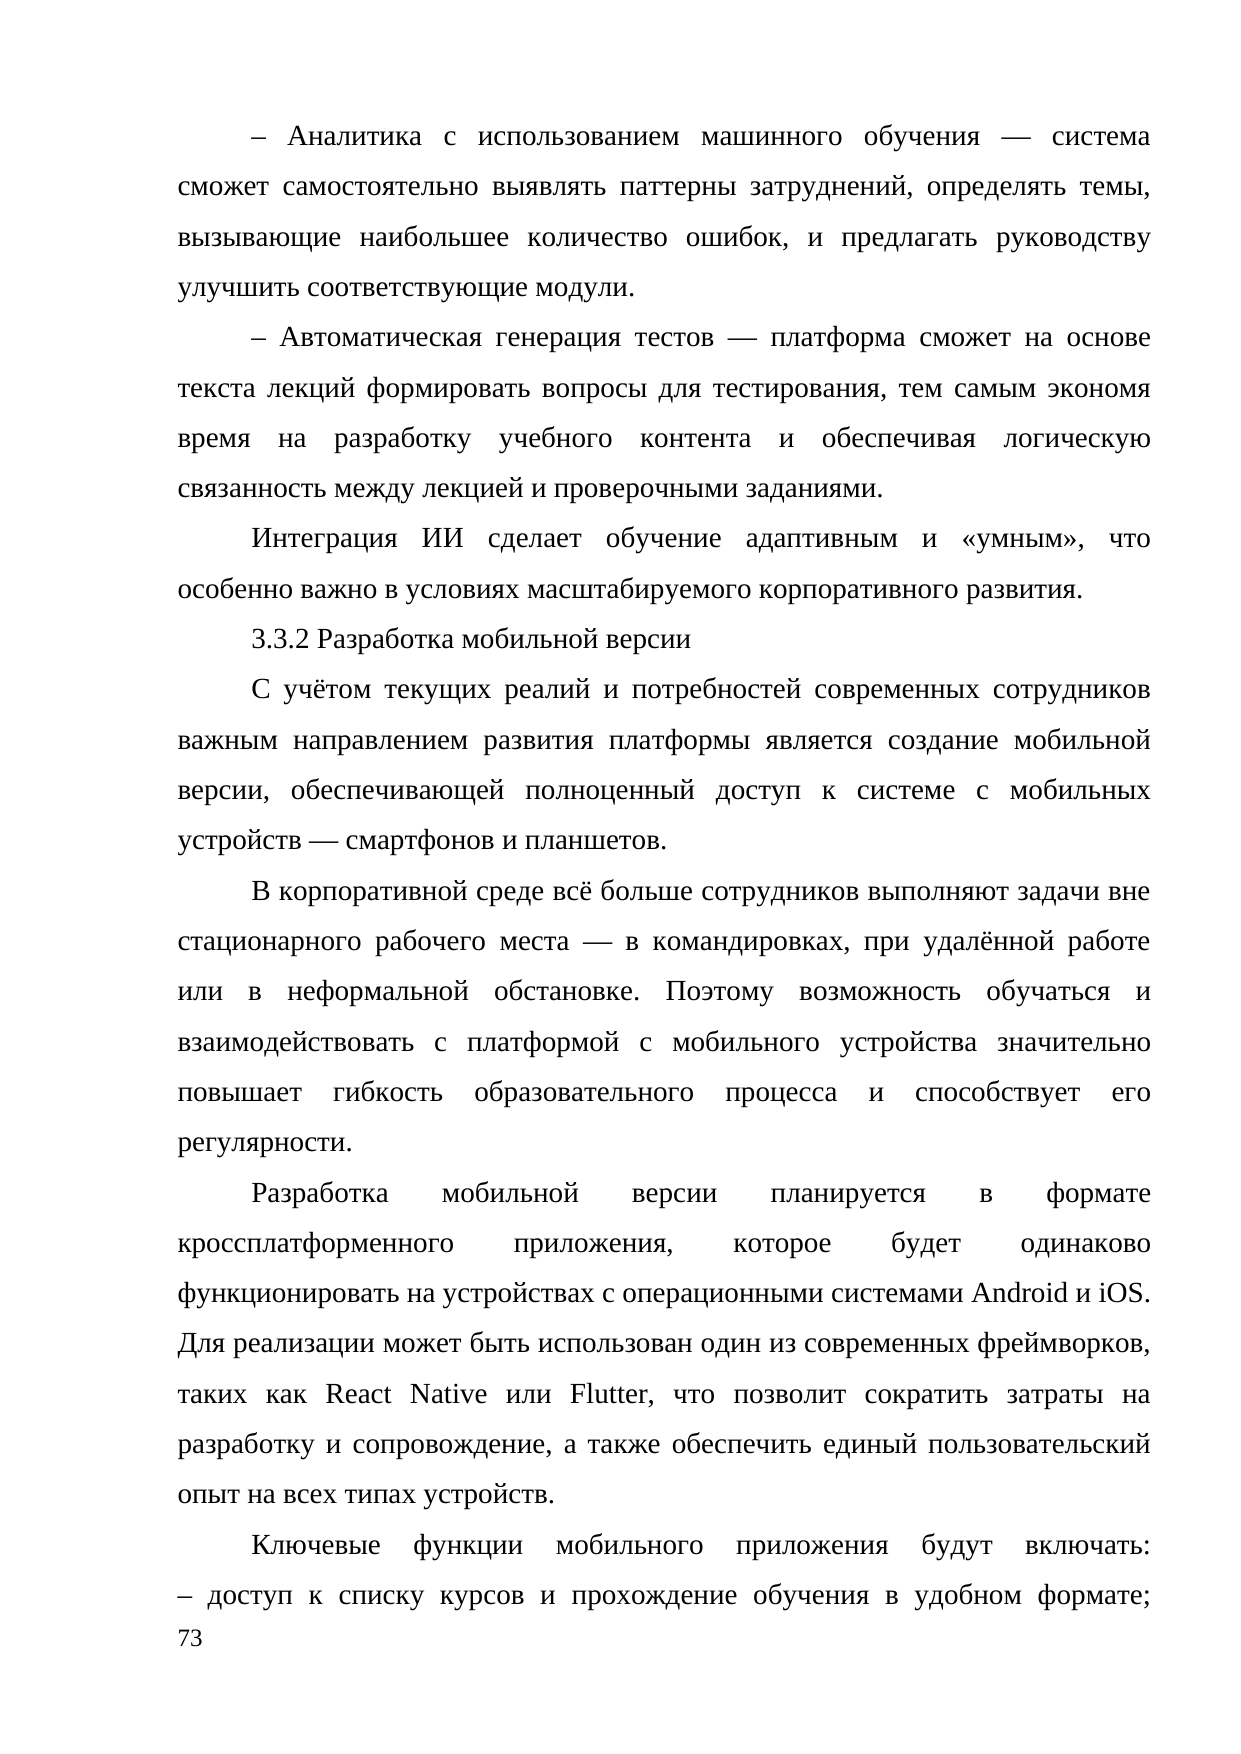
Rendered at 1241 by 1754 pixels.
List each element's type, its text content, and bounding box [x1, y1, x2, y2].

text – Аналитика с использованием машинного обучения — система сможет самостоятельно выявлять паттерны затруднений, определять темы, вызывающие наибольшее количество ошибок, и предлагать руководству улучшить соответствующие модули. [177, 118, 1152, 303]
text – Автоматическая генерация тестов — платформа сможет на основе текста лекций формировать вопросы для тестирования, тем самым экономя время на разработку учебного контента и обеспечивая логическую связанность между лекцией и проверочными заданиями. [177, 319, 1152, 504]
subtitle 3.3.2 Разработка мобильной версии [177, 621, 1152, 655]
text Интеграция ИИ сделает обучение адаптивным и «умным», что особенно важно в условиях масштабируемого корпоративного развития. [177, 521, 1152, 604]
text С учётом текущих реалий и потребностей современных сотрудников важным направлением развития платформы является создание мобильной версии, обеспечивающей полноценный доступ к системе с мобильных устройств — смартфонов и планшетов. [177, 672, 1152, 856]
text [177, 1527, 1152, 1611]
text Разработка мобильной версии планируется в формате кроссплатформенного приложения, которое будет одинаково функционировать на устройствах с операционными системами Android и iOS. Для реализации может быть использован один из современных фреймворков, таких как React Native или Flutter, что позволит сократить затраты на разработку и сопровождение, а также обеспечить единый пользовательский опыт на всех типах устройств. [177, 1175, 1152, 1510]
text В корпоративной среде всё больше сотрудников выполняют задачи вне стационарного рабочего места — в командировках, при удалённой работе или в неформальной обстановке. Поэтому возможность обучаться и взаимодействовать с платформой с мобильного устройства значительно повышает гибкость образовательного процесса и способствует его регулярности. [177, 873, 1152, 1158]
